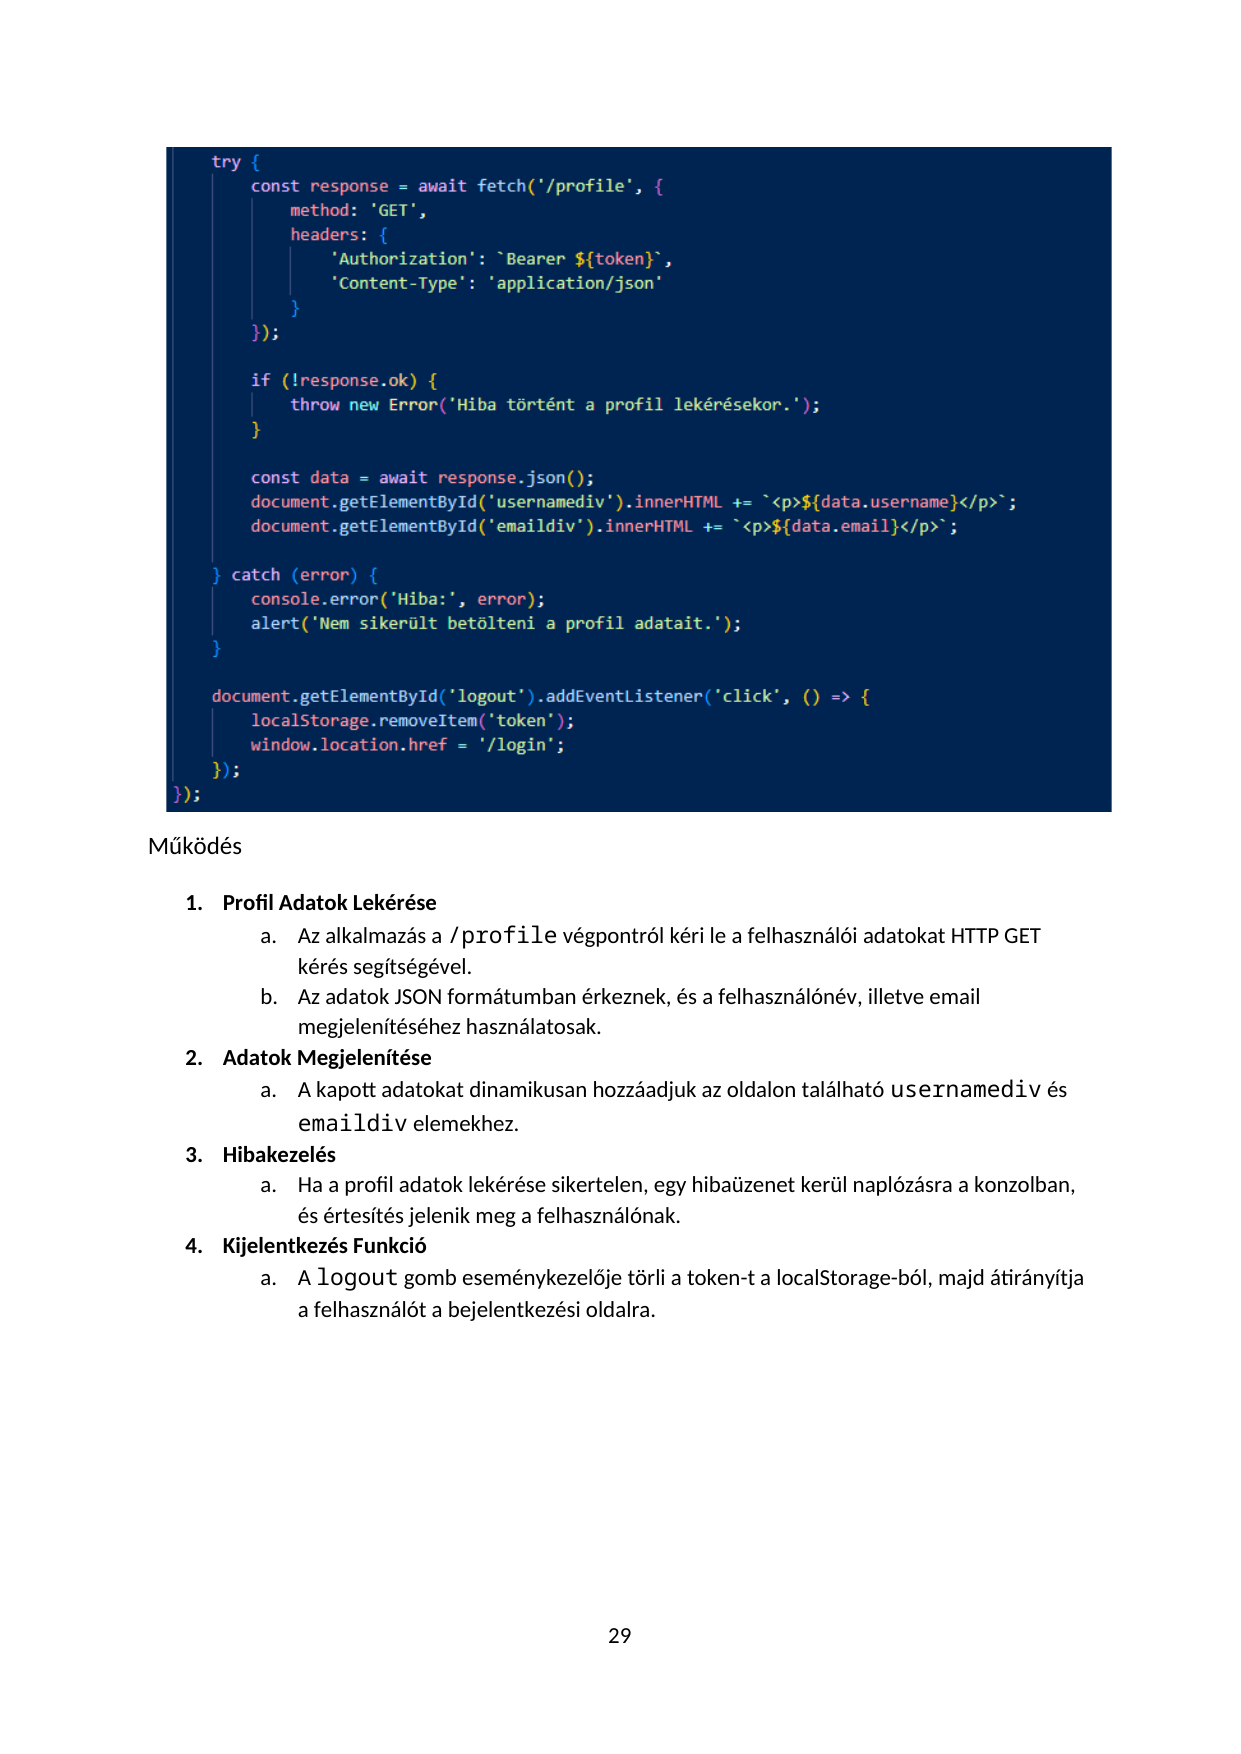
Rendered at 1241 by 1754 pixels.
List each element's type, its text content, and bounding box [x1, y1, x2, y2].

text Működés [148, 831, 1093, 861]
list Ha a profil adatok lekérése sikertelen, egy hibaüzenet kerül naplózásra a konzolban, és értesítés jelenik meg a felhasználónak. [260, 1171, 1093, 1229]
list Profil Adatok Lekérése [185, 888, 1093, 916]
list Az alkalmazás a /profile végpontról kéri le a felhasználói adatokat HTTP GET kérés segítségével. [260, 919, 1093, 980]
list A logout gomb eseménykezelője törli a token-t a localStorage-ból, majd átirányítja a felhasználót a bejelentkezési oldalra. [260, 1261, 1093, 1323]
list Hibakezelés [185, 1140, 1093, 1168]
list A kapott adatokat dinamikusan hozzáadjuk az oldalon található usernamediv és emaildiv elemekhez. [260, 1073, 1093, 1138]
list Adatok Megjelenítése [185, 1043, 1093, 1071]
list Kijelentkezés Funkció [185, 1231, 1093, 1259]
list Az adatok JSON formátumban érkeznek, és a felhasználónév, illetve email megjelenítéséhez használatosak. [260, 982, 1093, 1041]
